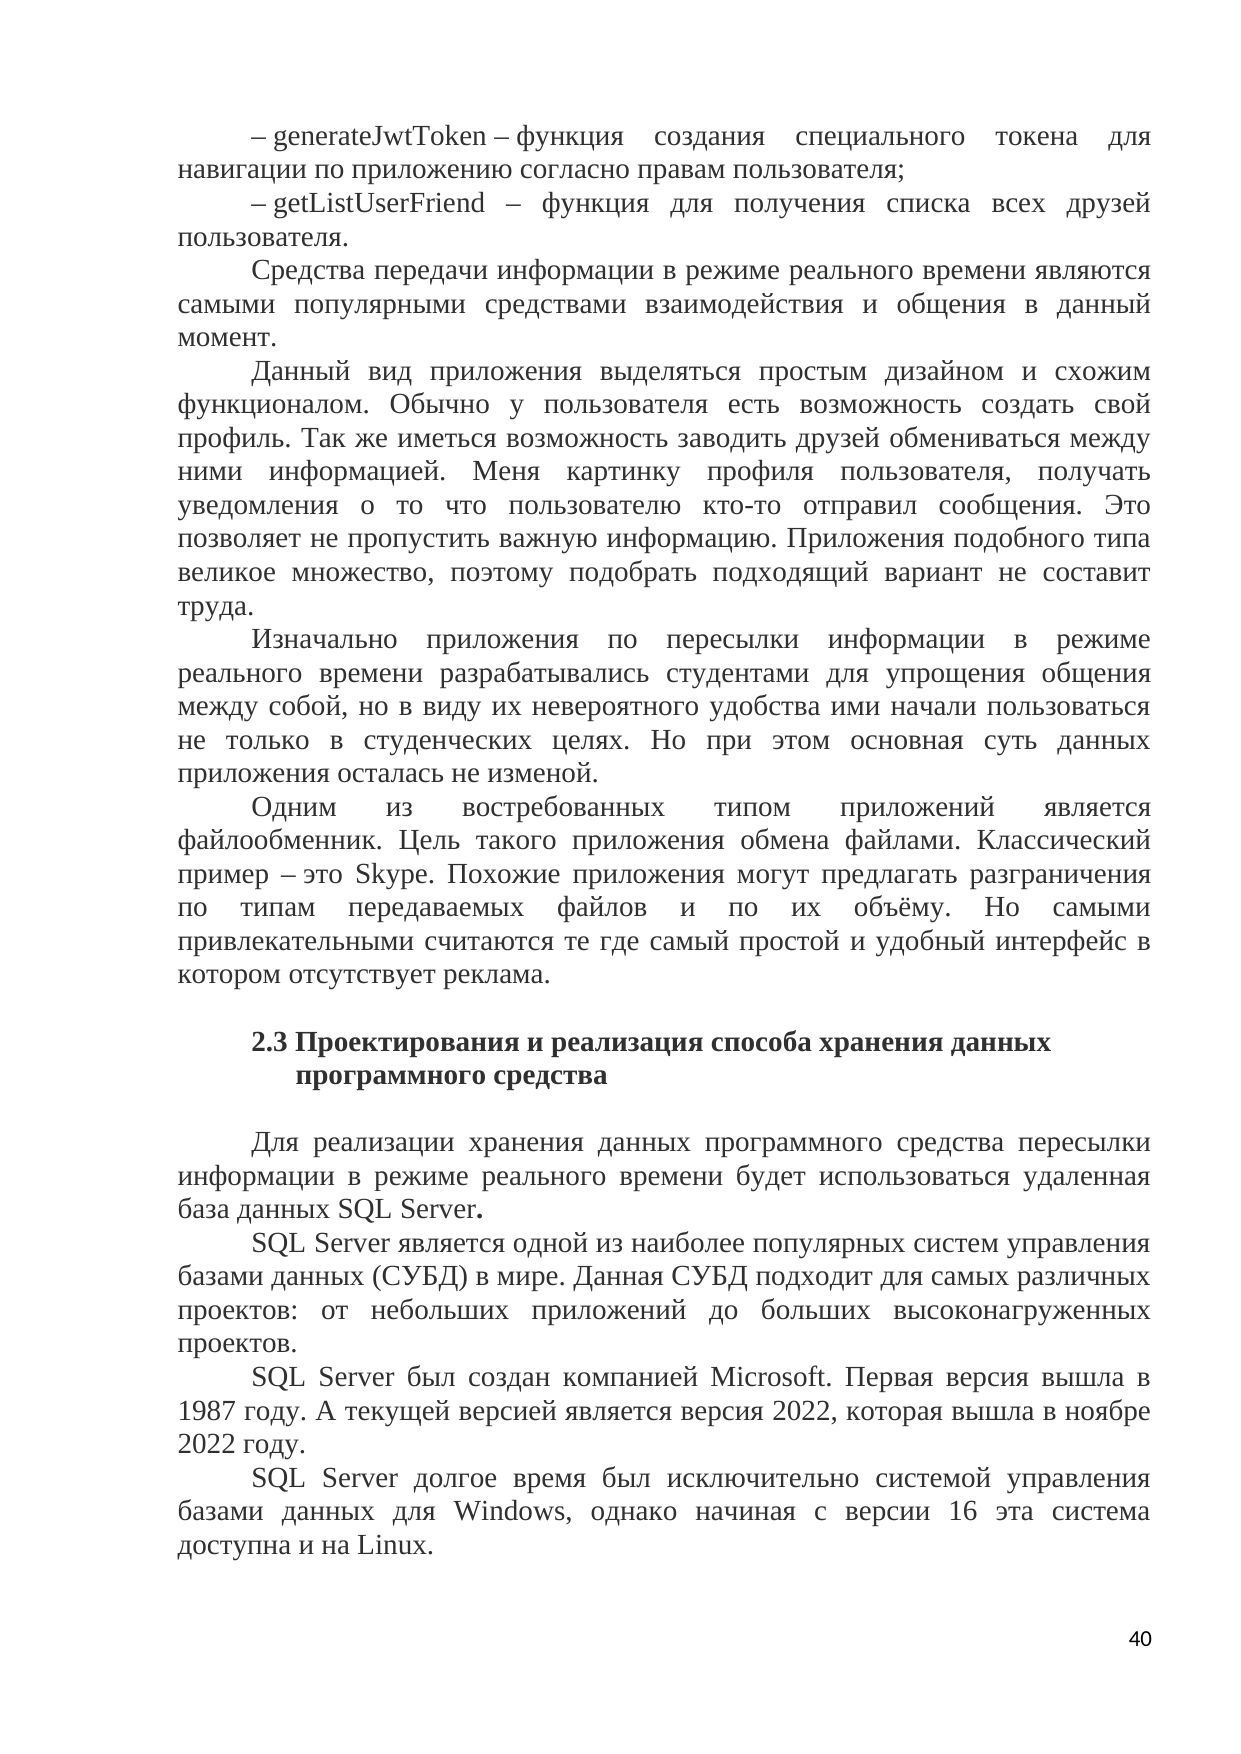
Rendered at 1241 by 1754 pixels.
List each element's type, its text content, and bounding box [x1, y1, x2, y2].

text – generateJwtToken – функция создания специального токена для навигации по приложению согласно правам пользователя; [177, 118, 1152, 185]
text Одним из востребованных типом приложений является файлообменник. Цель такого приложения обмена файлами. Классический пример – это Skype. Похожие приложения могут предлагать разграничения по типам передаваемых файлов и по их объёму. Но самыми привлекательными считаются те где самый простой и удобный интерфейс в котором отсутствует реклама. [177, 789, 1152, 990]
text Для реализации хранения данных программного средства пересылки информации в режиме реального времени будет использоваться удаленная база данных SQL Server. [177, 1124, 1152, 1225]
text SQL Server был создан компанией Microsoft. Первая версия вышла в 1987 году. А текущей версией является версия 2022, которая вышла в ноябре 2022 году. [177, 1359, 1152, 1460]
text Данный вид приложения выделяться простым дизайном и схожим функционалом. Обычно у пользователя есть возможность создать свой профиль. Так же иметься возможность заводить друзей обмениваться между ними информацией. Меня картинку профиля пользователя, получать уведомления о то что пользователю кто-то отправил сообщения. Это позволяет не пропустить важную информацию. Приложения подобного типа великое множество, поэтому подобрать подходящий вариант не составит труда. [177, 353, 1152, 621]
text 2.3 Проектирования и реализация способа хранения данных программного средства [251, 1024, 1152, 1091]
text – getListUserFriend – функция для получения списка всех друзей пользователя. [177, 185, 1152, 252]
text Средства передачи информации в режиме реального времени являются самыми популярными средствами взаимодействия и общения в данный момент. [177, 252, 1152, 353]
text SQL Server является одной из наиболее популярных систем управления базами данных (СУБД) в мире. Данная СУБД подходит для самых различных проектов: от небольших приложений до больших высоконагруженных проектов. [177, 1225, 1152, 1359]
text Изначально приложения по пересылки информации в режиме реального времени разрабатывались студентами для упрощения общения между собой, но в виду их невероятного удобства ими начали пользоваться не только в студенческих целях. Но при этом основная суть данных приложения осталась не изменой. [177, 621, 1152, 789]
text SQL Server долгое время был исключительно системой управления базами данных для Windows, однако начиная с версии 16 эта система доступна и на Linux. [177, 1460, 1152, 1560]
